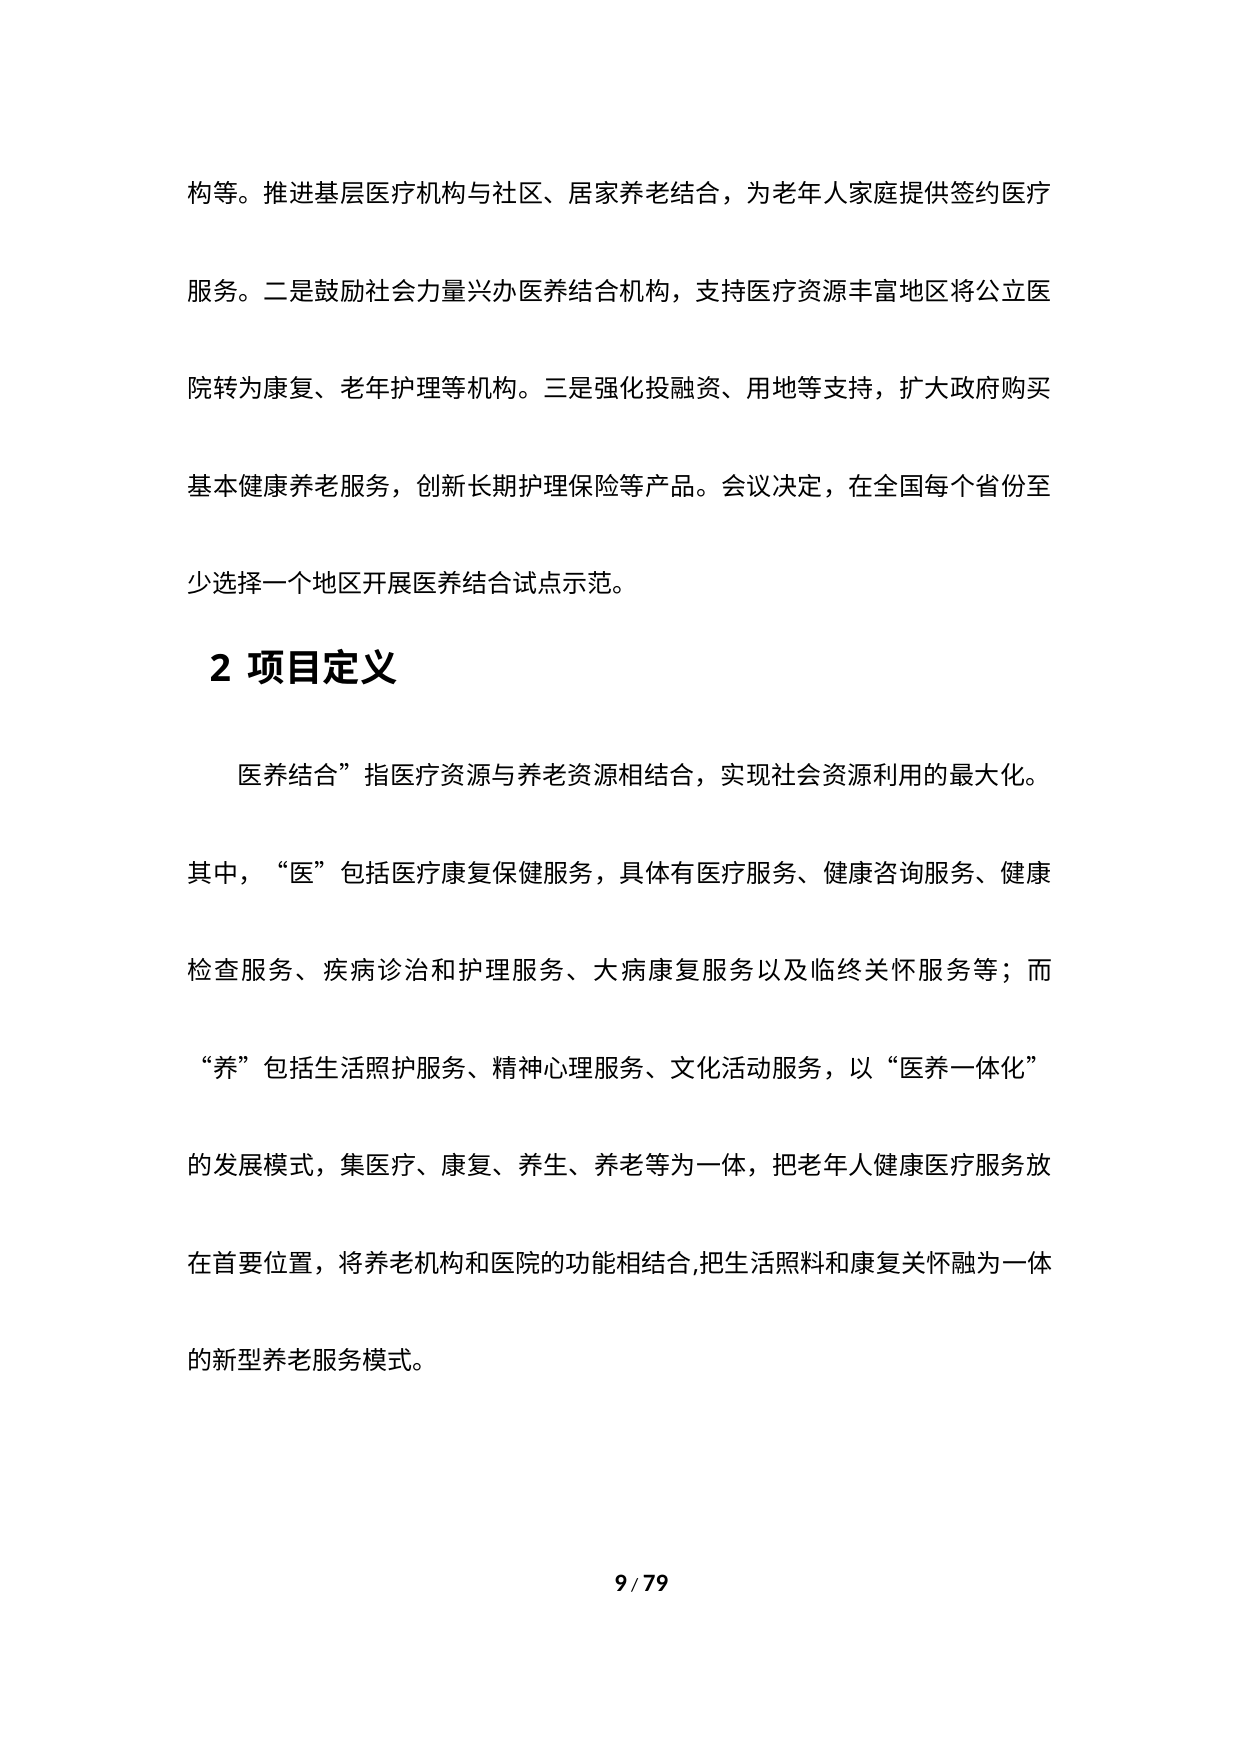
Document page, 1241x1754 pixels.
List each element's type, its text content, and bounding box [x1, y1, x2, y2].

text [187, 159, 1053, 614]
text 医养结合”指医疗资源与养老资源相结合，实现社会资源利用的最大化。其中，“医”包括医疗康复保健服务，具体有医疗服务、健康咨询服务、健康检查服务、疾病诊治和护理服务、大病康复服务以及临终关怀服务等；而“养”包括生活照护服务、精神心理服务、文化活动服务，以“医养一体化”的发展模式，集医疗、康复、养生、养老等为一体，把老年人健康医疗服务放在首要位置，将养老机构和医院的功能相结合,把生活照料和康复关怀融为一体的新型养老服务模式。 [187, 741, 1053, 1391]
subtitle 项目定义 [209, 633, 1031, 698]
